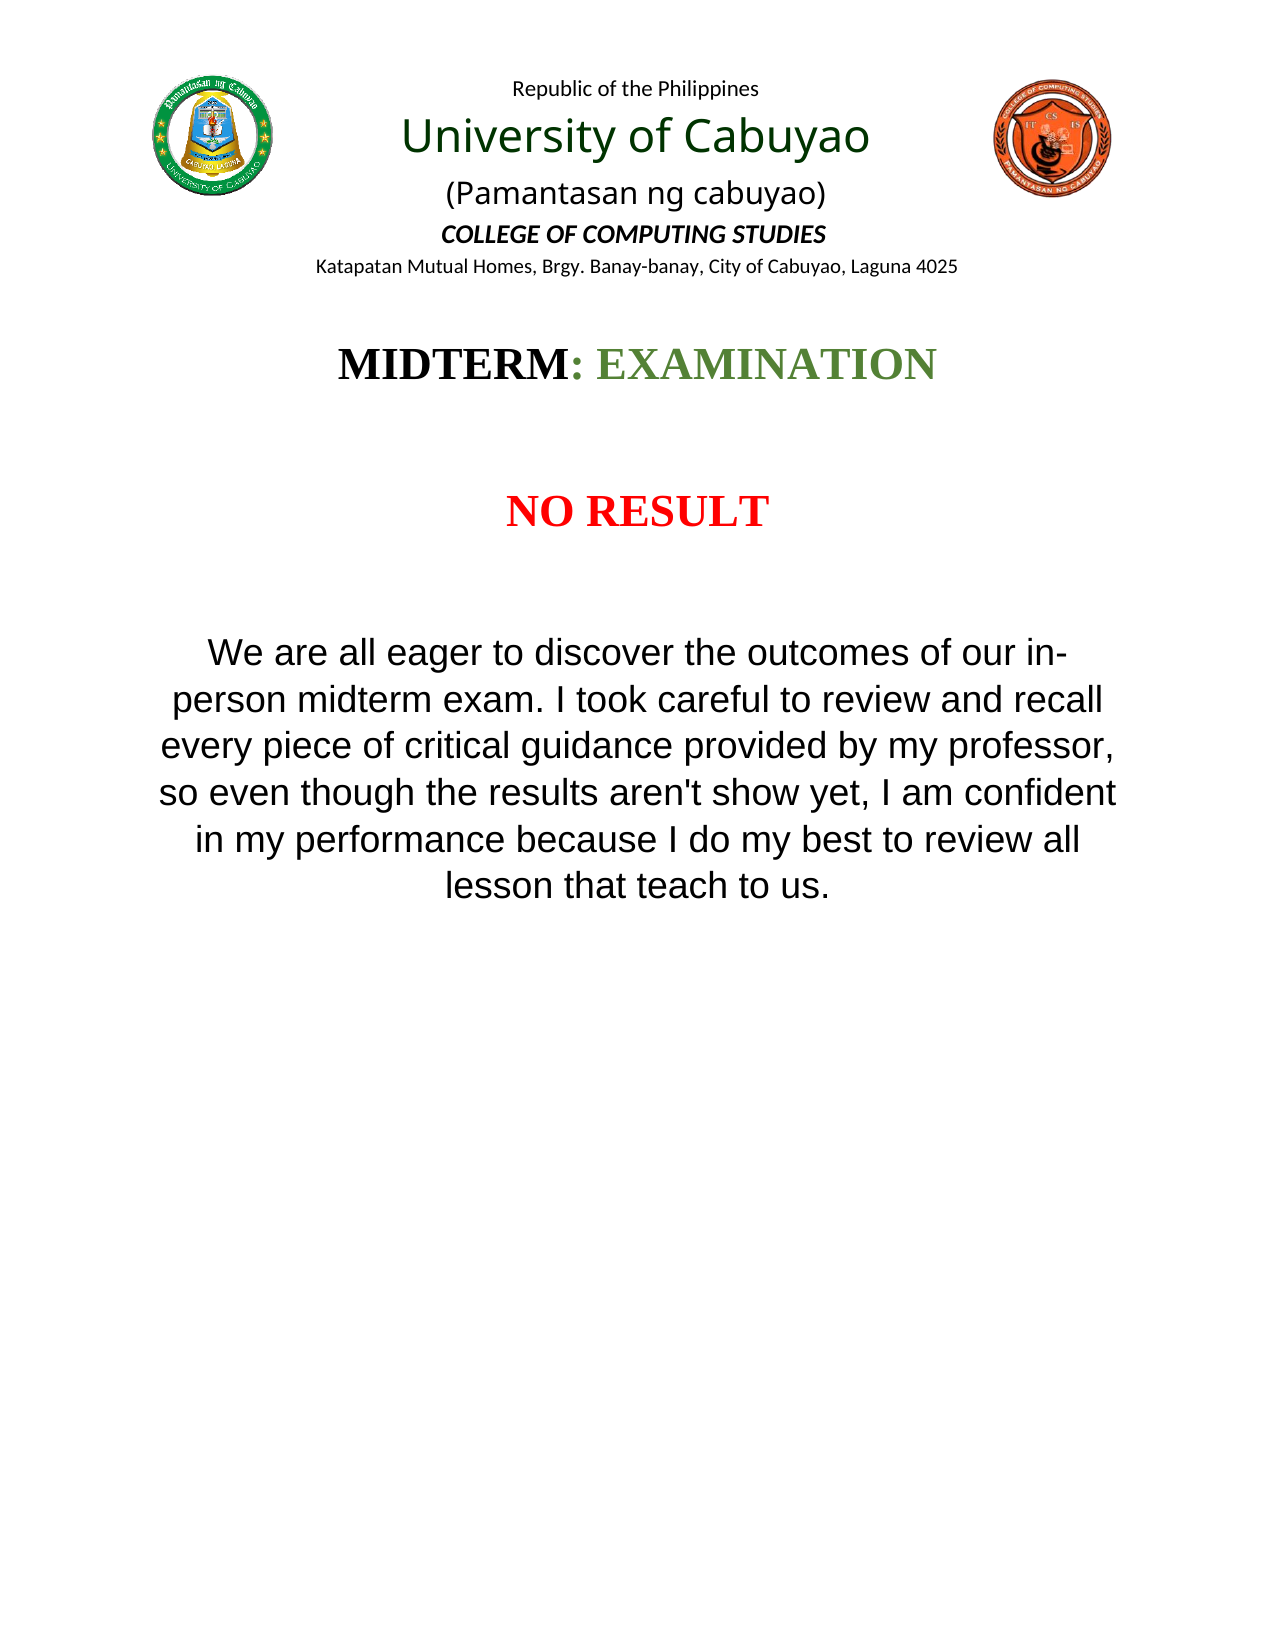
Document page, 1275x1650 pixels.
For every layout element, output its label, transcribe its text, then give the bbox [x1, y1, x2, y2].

picture [985, 70, 1120, 206]
text We are all eager to discover the outcomes of our in-person midterm exam. I took careful to review and recall every piece of critical guidance provided by my professor, so even though the results aren't show yet, I am confident in my performance because I do my best to review all lesson that teach to us. [150, 631, 1125, 907]
picture [151, 73, 273, 196]
text NO RESULT [150, 483, 1125, 536]
text MIDTERM: EXAMINATION [150, 336, 1125, 389]
